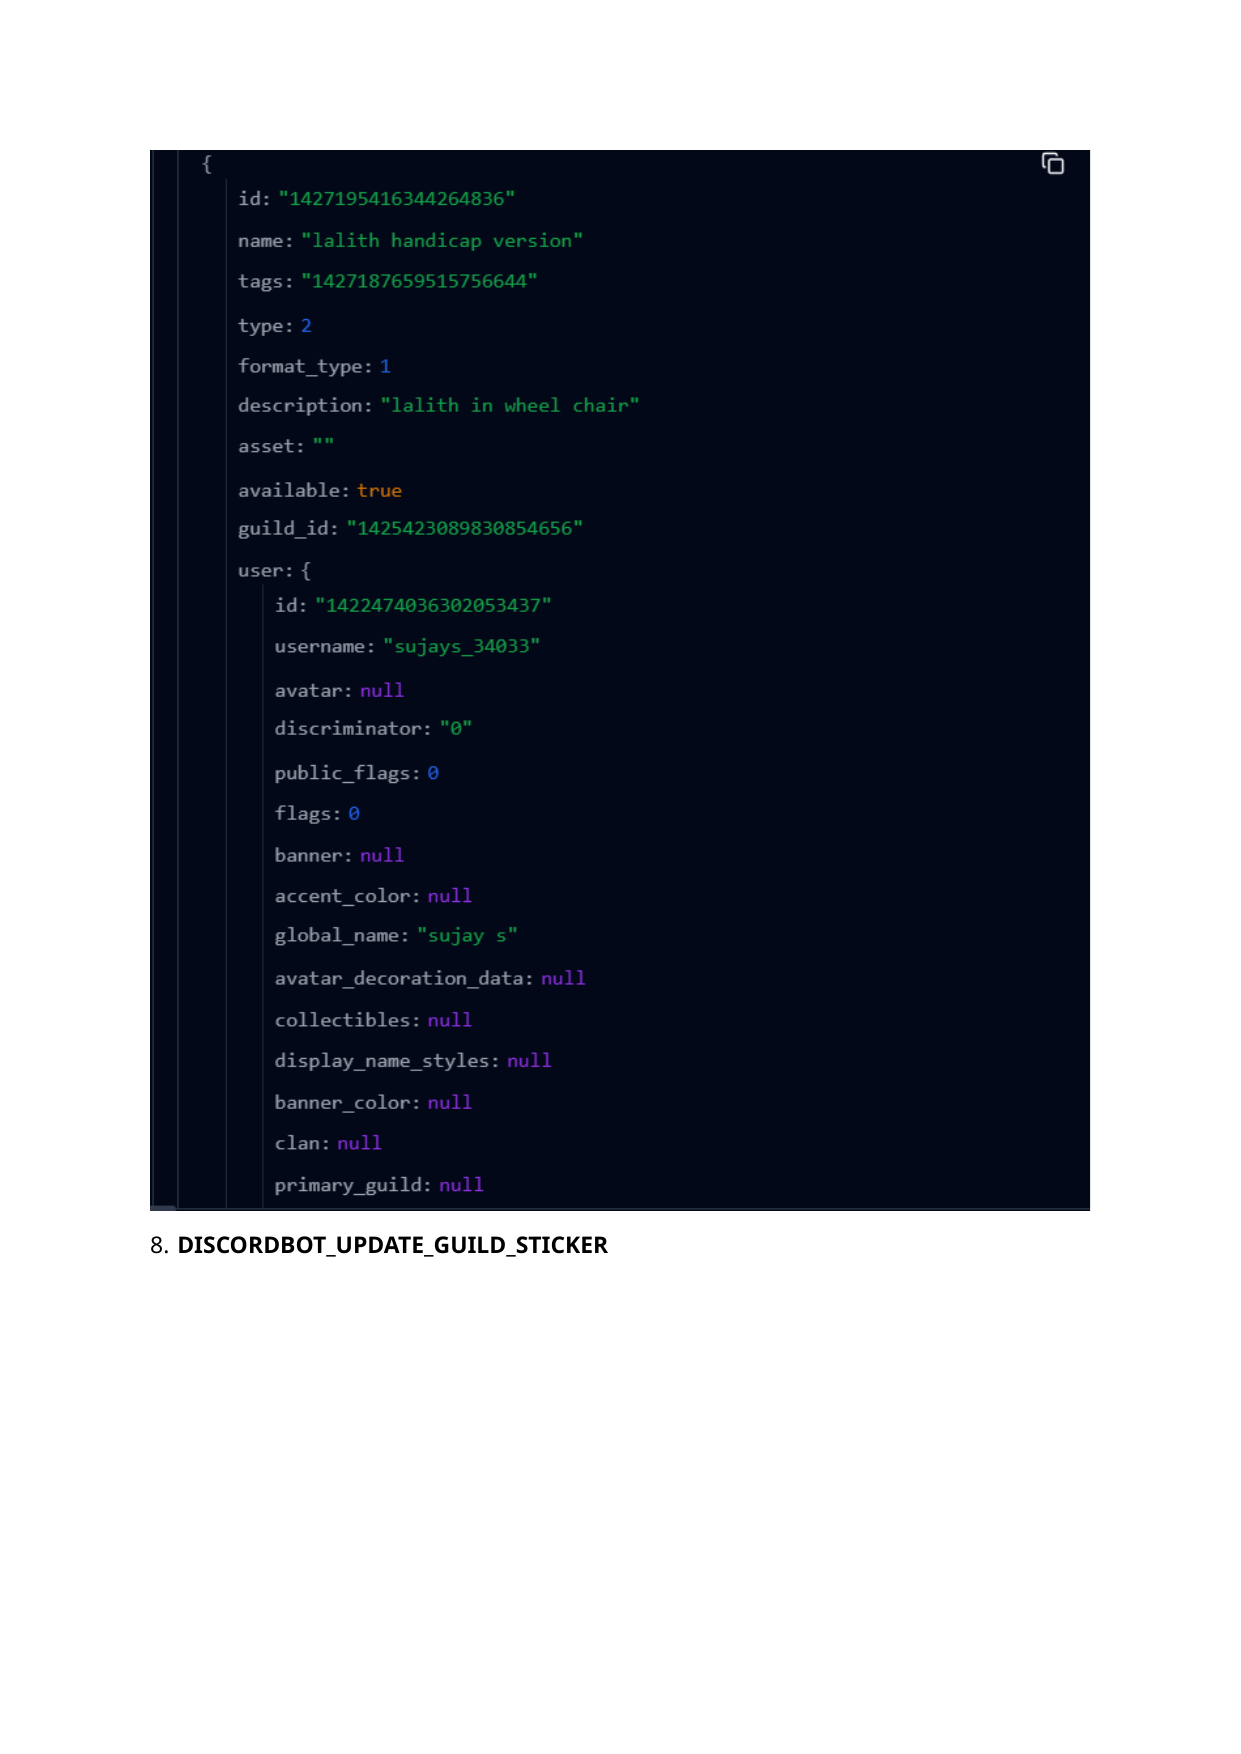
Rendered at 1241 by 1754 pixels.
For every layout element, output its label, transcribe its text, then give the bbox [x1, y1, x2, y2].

text 8. DISCORDBOT_UPDATE_GUILD_STICKER [150, 1229, 1090, 1261]
picture [150, 150, 1091, 1211]
